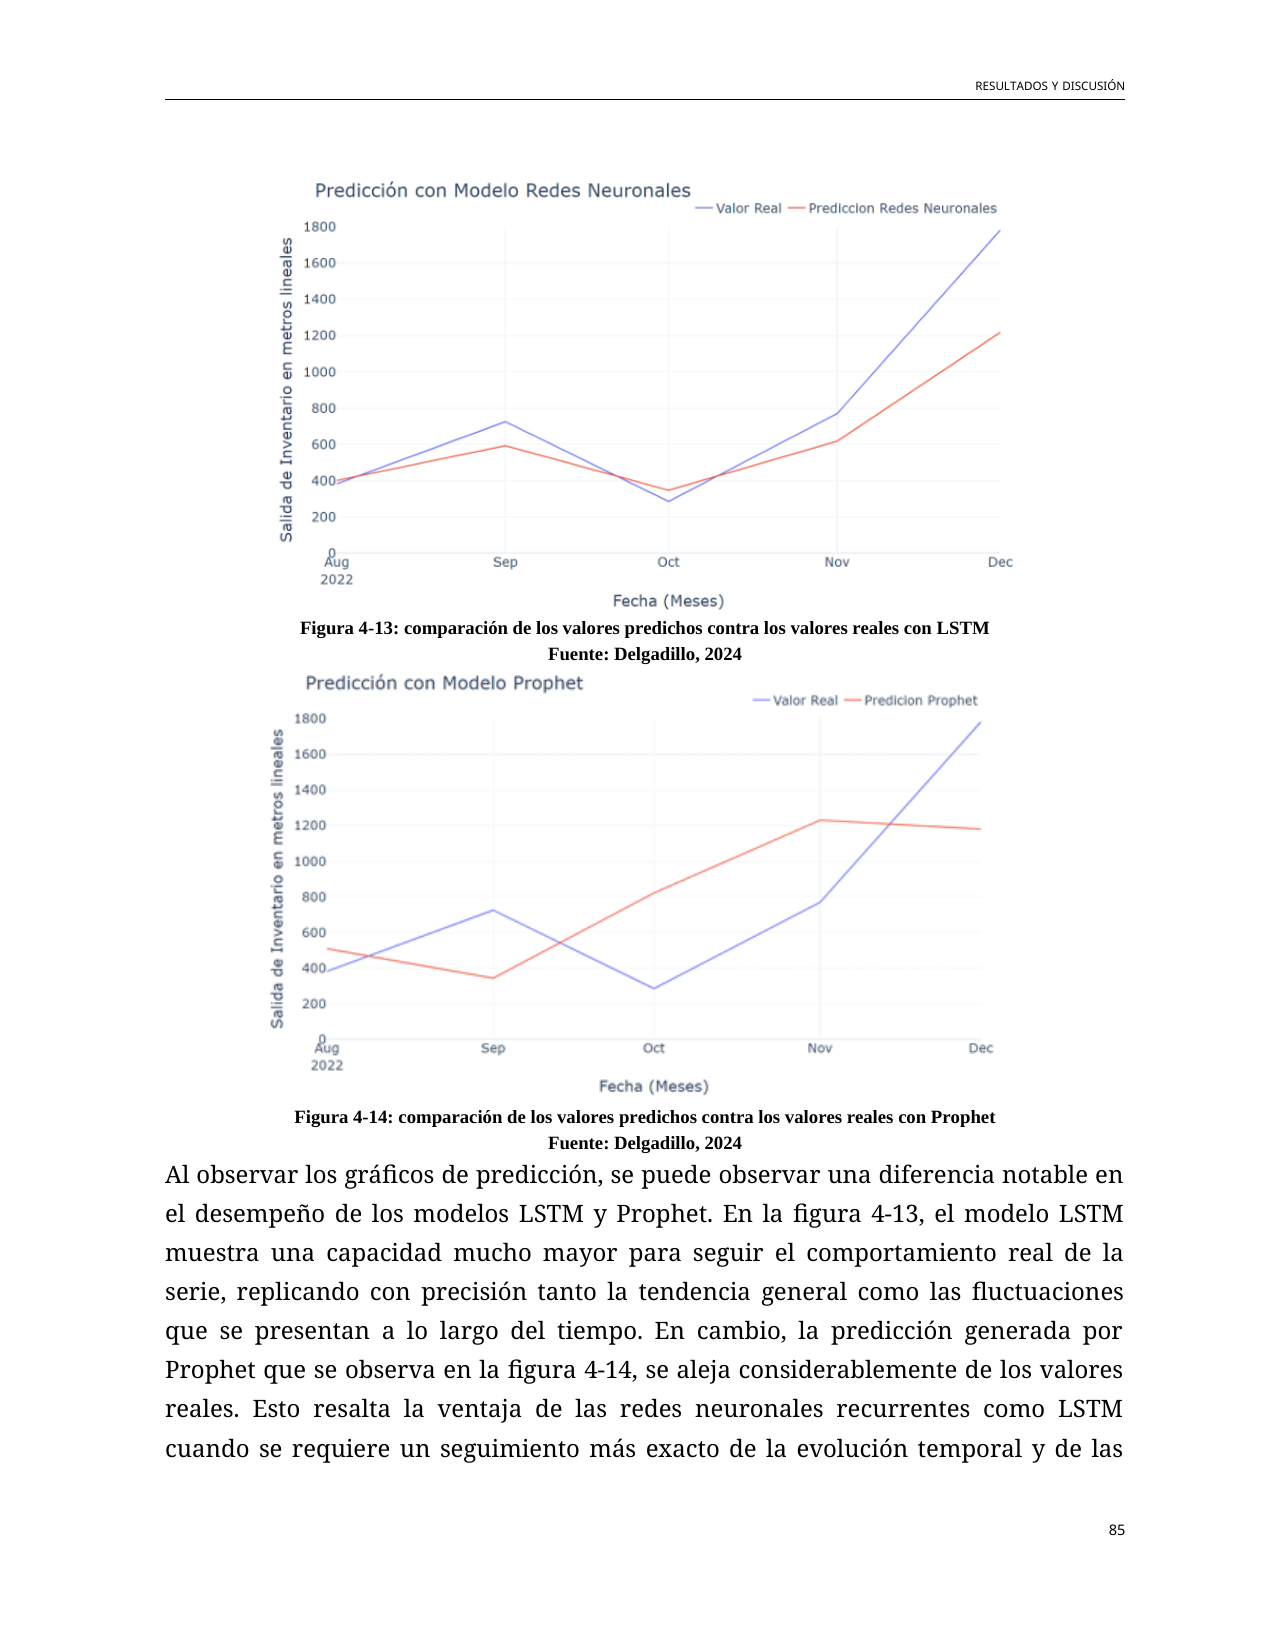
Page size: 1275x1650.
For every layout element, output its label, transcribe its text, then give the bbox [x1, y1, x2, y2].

picture [266, 177, 1024, 612]
text Figura 4-14: comparación de los valores predichos contra los valores reales con Prophet [165, 1106, 1125, 1128]
picture [262, 668, 1028, 1101]
text Fuente: Delgadillo, 2024 [165, 1132, 1125, 1154]
text Figura 4-13: comparación de los valores predichos contra los valores reales con LSTM [165, 617, 1125, 638]
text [165, 1158, 1125, 1464]
text Fuente: Delgadillo, 2024 [165, 642, 1125, 664]
